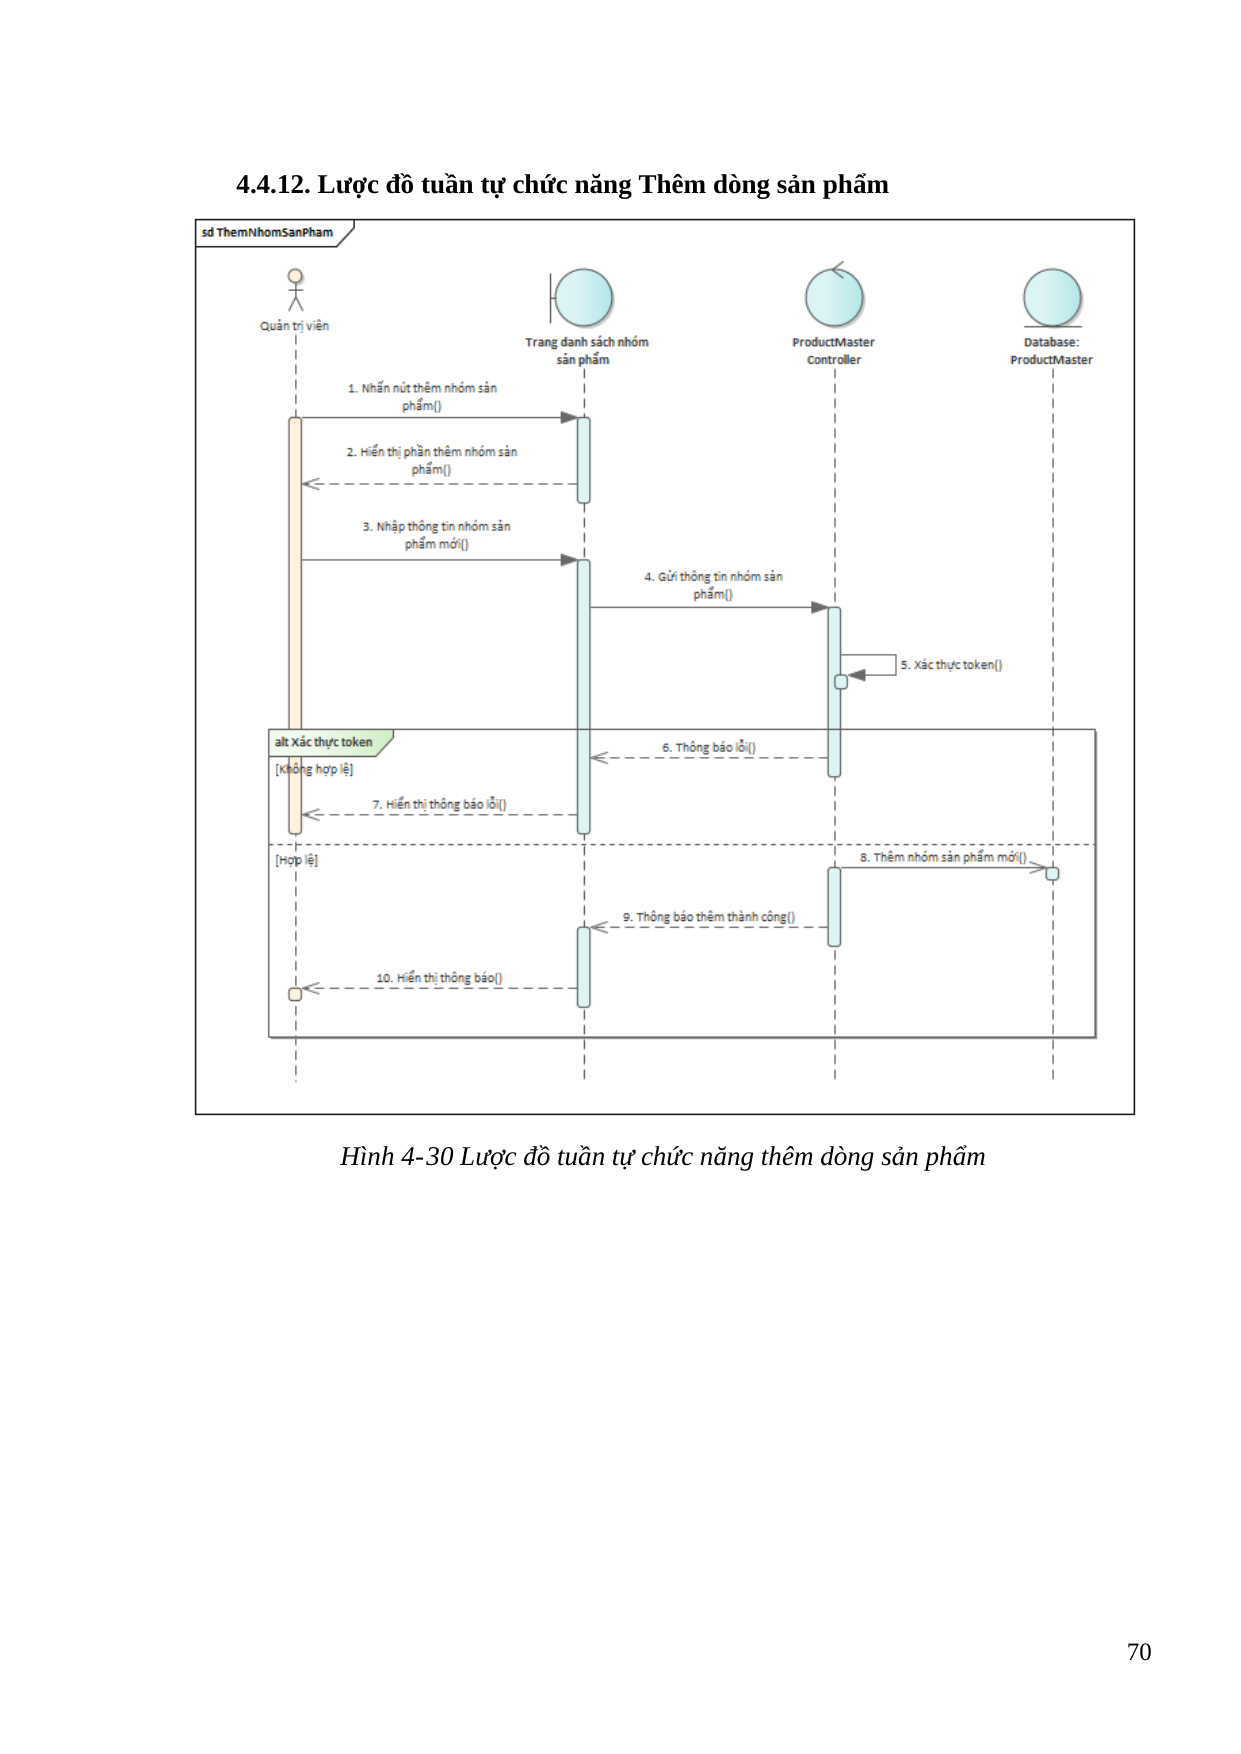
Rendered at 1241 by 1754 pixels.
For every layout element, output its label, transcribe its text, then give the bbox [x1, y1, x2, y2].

picture [187, 211, 1142, 1122]
subtitle Lược đồ tuần tự chức năng Thêm dòng sản phẩm [236, 168, 1152, 199]
